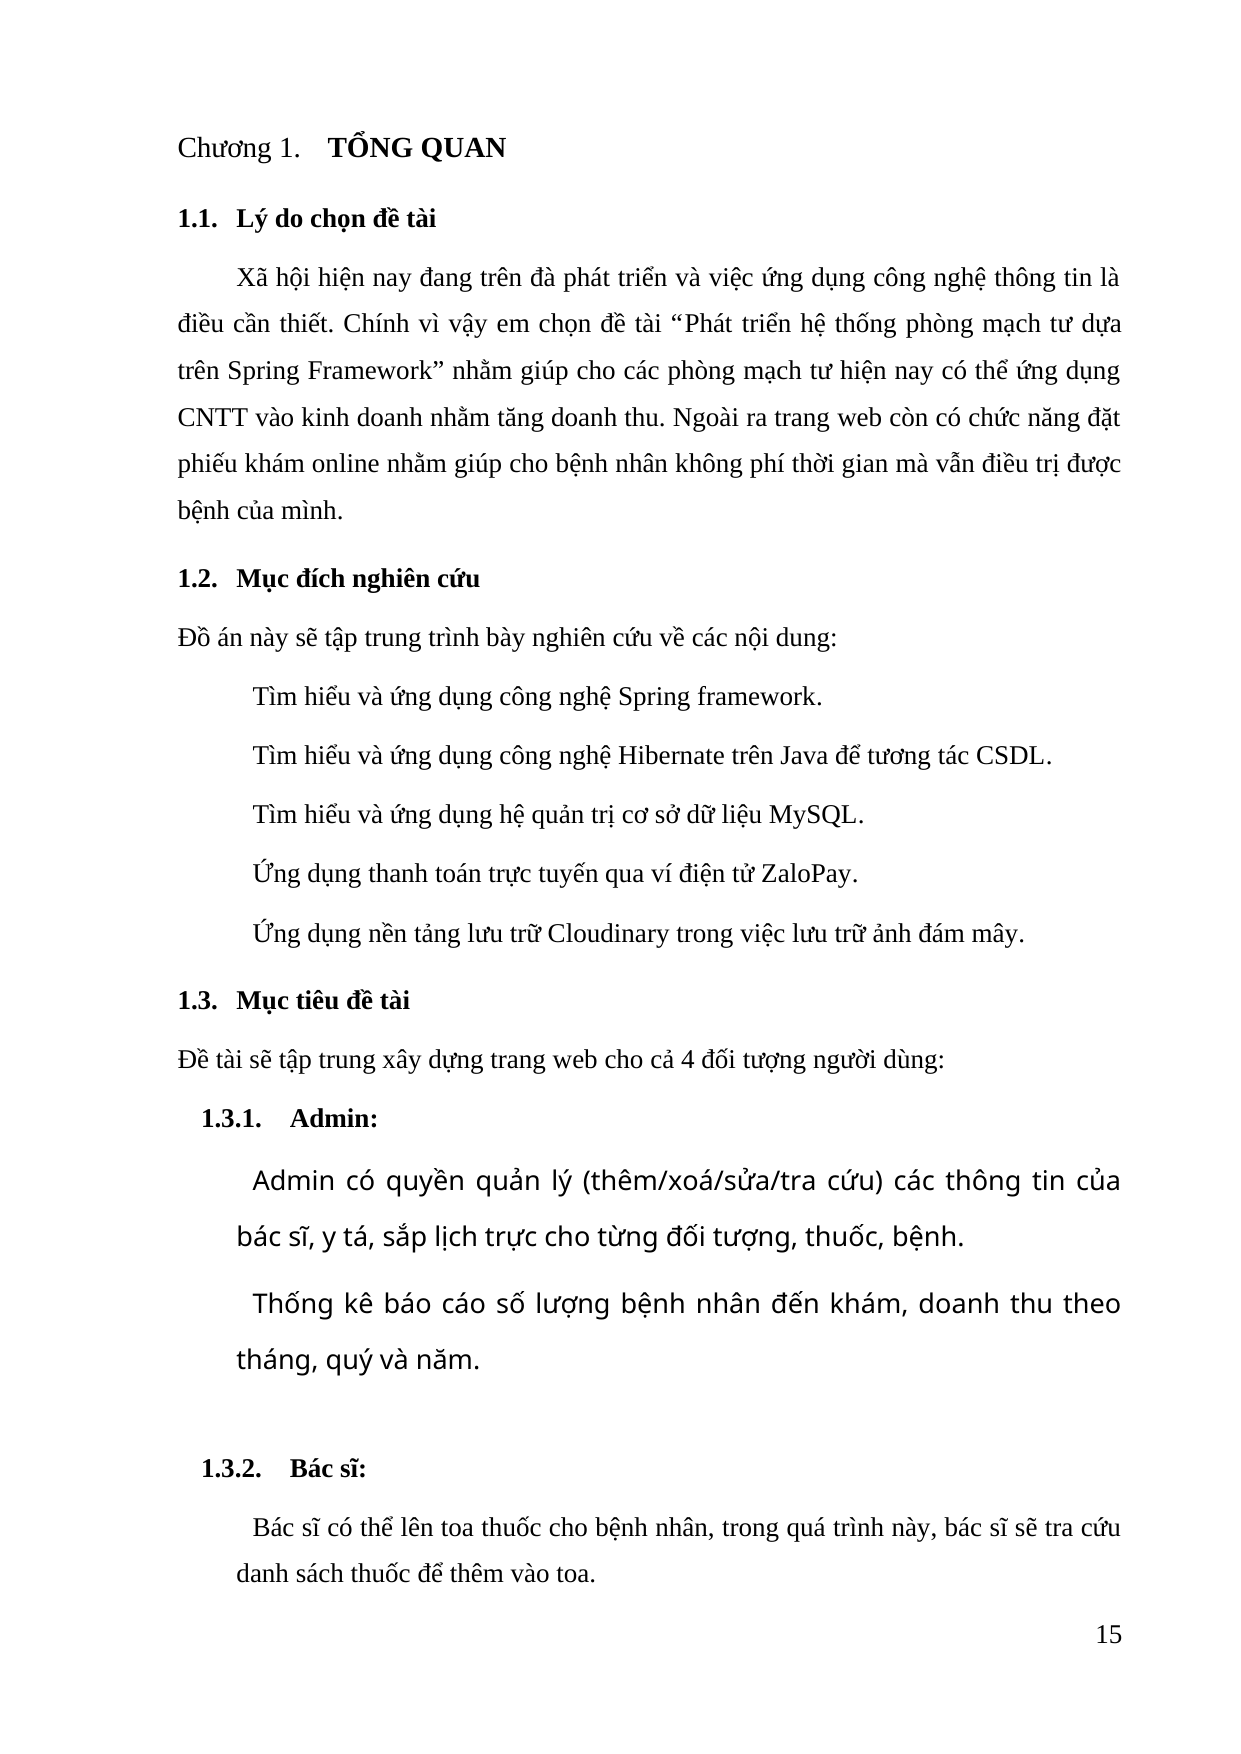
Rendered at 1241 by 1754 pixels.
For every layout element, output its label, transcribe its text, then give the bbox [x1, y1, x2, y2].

text Tìm hiểu và ứng dụng hệ quản trị cơ sở dữ liệu MySQL. [252, 798, 1122, 829]
subtitle Mục tiêu đề tài [177, 984, 1122, 1015]
text Xã hội hiện nay đang trên đà phát triển và việc ứng dụng công nghệ thông tin là điều cần thiết. Chính vì vậy em chọn đề tài “Phát triển hệ thống phòng mạch tư dựa trên Spring Framework” nhằm giúp cho các phòng mạch tư hiện nay có thể ứng dụng CNTT vào kinh doanh nhằm tăng doanh thu. Ngoài ra trang web còn có chức năng đặt phiếu khám online nhằm giúp cho bệnh nhân không phí thời gian mà vẫn điều trị được bệnh của mình. [177, 261, 1122, 525]
text Tìm hiểu và ứng dụng công nghệ Hibernate trên Java để tương tác CSDL. [252, 739, 1122, 770]
text Ứng dụng nền tảng lưu trữ Cloudinary trong việc lưu trữ ảnh đám mây. [252, 917, 1122, 948]
subtitle Mục đích nghiên cứu [177, 562, 1122, 593]
text Thống kê báo cáo số lượng bệnh nhân đến khám, doanh thu theo tháng, quý và năm. [236, 1285, 1122, 1377]
subtitle TỔNG QUAN [177, 131, 1122, 164]
text Admin có quyền quản lý (thêm/xoá/sửa/tra cứu) các thông tin của bác sĩ, y tá, sắp lịch trực cho từng đối tượng, thuốc, bệnh. [236, 1162, 1122, 1254]
text Đề tài sẽ tập trung xây dựng trang web cho cả 4 đối tượng người dùng: [177, 1043, 1122, 1074]
text Tìm hiểu và ứng dụng công nghệ Spring framework. [252, 680, 1122, 711]
text Bác sĩ có thể lên toa thuốc cho bệnh nhân, trong quá trình này, bác sĩ sẽ tra cứu danh sách thuốc để thêm vào toa. [236, 1511, 1122, 1589]
subtitle Admin: [201, 1103, 1122, 1134]
subtitle Bác sĩ: [201, 1452, 1122, 1483]
subtitle Lý do chọn đề tài [177, 202, 1122, 233]
text Ứng dụng thanh toán trực tuyến qua ví điện tử ZaloPay. [252, 858, 1122, 889]
text Đồ án này sẽ tập trung trình bày nghiên cứu về các nội dung: [177, 621, 1122, 652]
